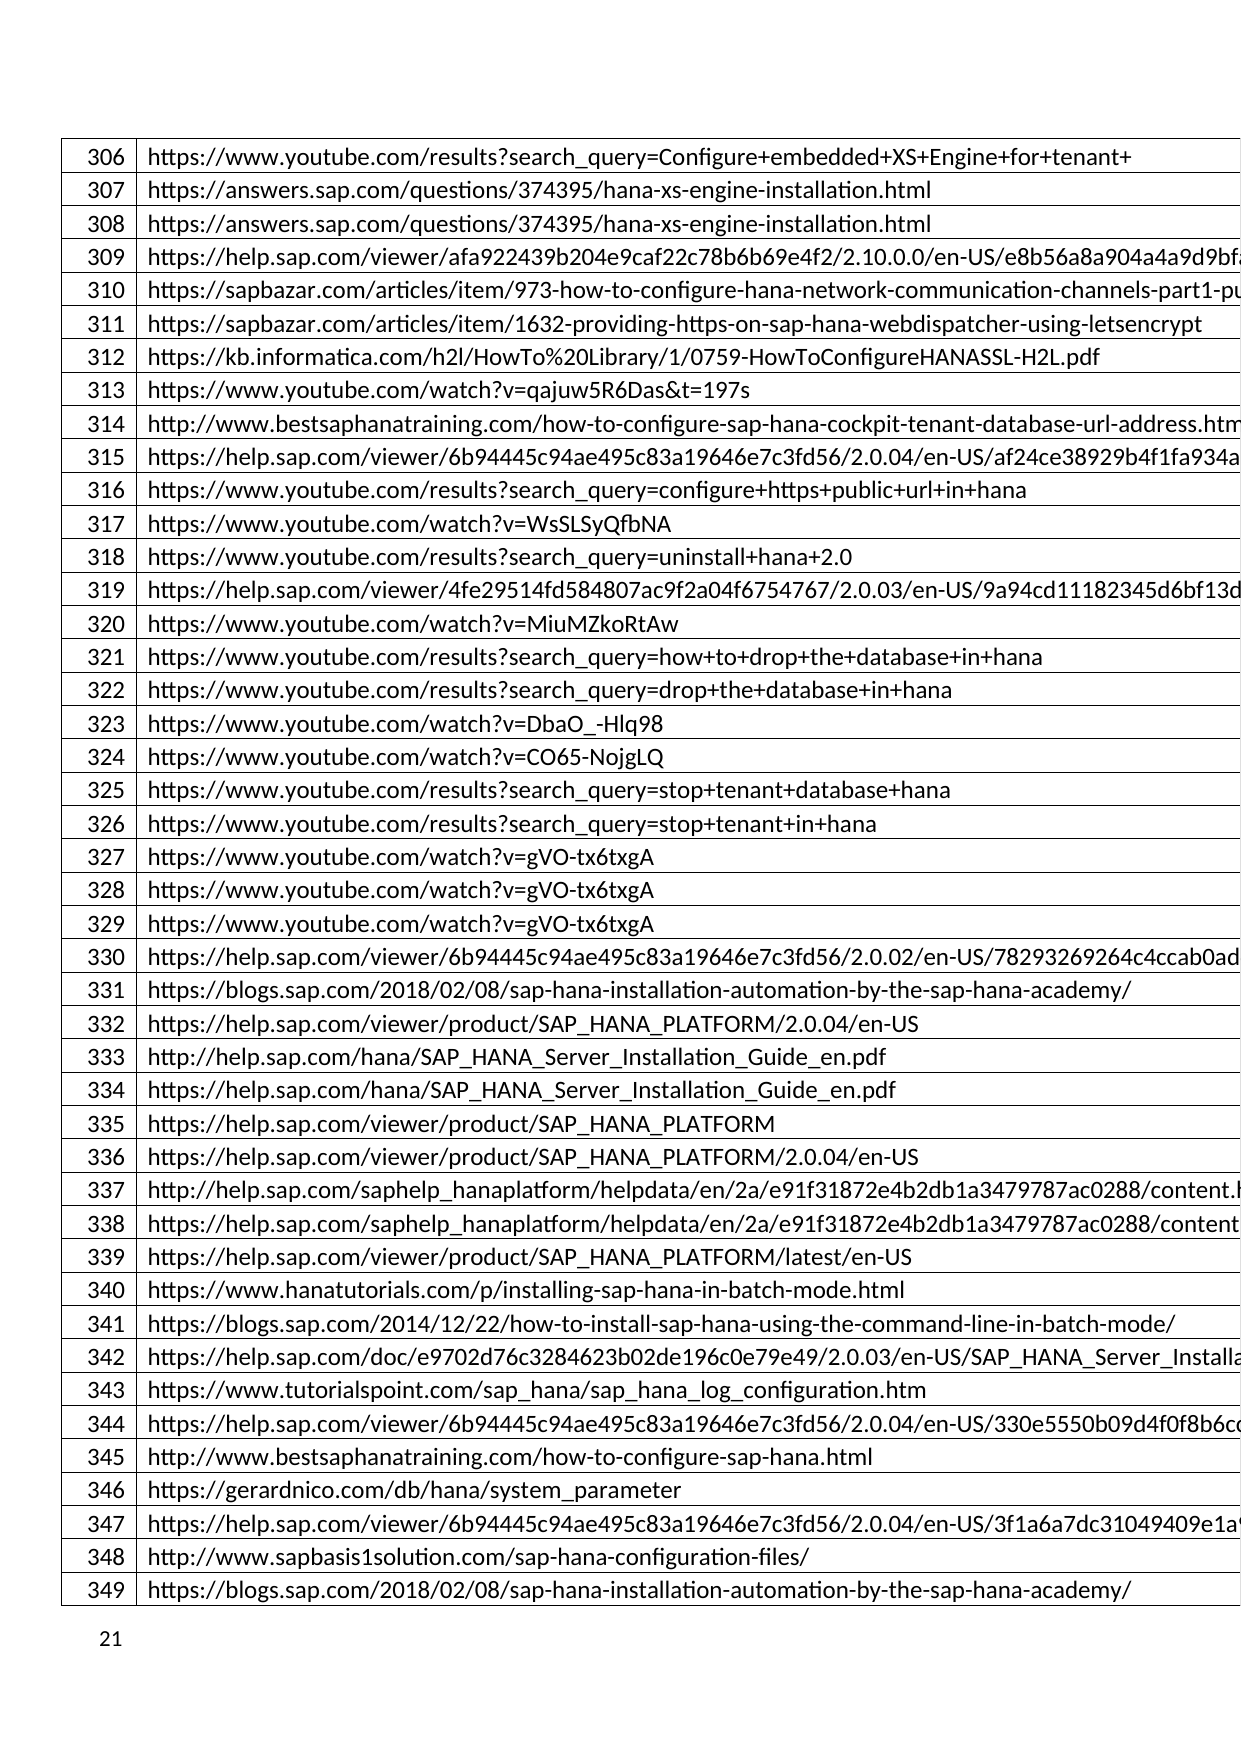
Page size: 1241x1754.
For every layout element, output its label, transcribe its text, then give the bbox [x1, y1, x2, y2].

table_cell 341 [62, 1306, 136, 1338]
table_cell 315 [62, 439, 136, 472]
table_cell https://www.youtube.com/watch?v=gVO-tx6txgA [137, 906, 1240, 938]
table_cell 310 [62, 273, 136, 305]
table_cell https://help.sap.com/viewer/6b94445c94ae495c83a19646e7c3fd56/2.0.02/en-US/78293269264c4ccab0add019f7fd1d0f.html [137, 939, 1240, 972]
table_cell 306 [62, 139, 136, 172]
table_cell https://help.sap.com/viewer/6b94445c94ae495c83a19646e7c3fd56/2.0.04/en-US/330e5550b09d4f0f8b6cceb14a64cd22.html [137, 1406, 1240, 1438]
table_cell 343 [62, 1373, 136, 1405]
table_cell https://help.sap.com/viewer/product/SAP_HANA_PLATFORM/2.0.04/en-US [137, 1139, 1240, 1172]
table_cell 344 [62, 1406, 136, 1438]
table_cell https://blogs.sap.com/2014/12/22/how-to-install-sap-hana-using-the-command-line-in-batch-mode/ [137, 1306, 1240, 1338]
table_cell https://help.sap.com/doc/e9702d76c3284623b02de196c0e79e49/2.0.03/en-US/SAP_HANA_Server_Installation_Guide_en.pdf [137, 1339, 1240, 1372]
table_cell 346 [62, 1473, 136, 1505]
table_cell https://www.youtube.com/results?search_query=uninstall+hana+2.0 [137, 539, 1240, 572]
table_cell 336 [62, 1139, 136, 1172]
table_cell https://blogs.sap.com/2018/02/08/sap-hana-installation-automation-by-the-sap-hana-academy/ [137, 1573, 1240, 1605]
table_cell 338 [62, 1206, 136, 1238]
table_cell https://www.youtube.com/results?search_query=drop+the+database+in+hana [137, 673, 1240, 705]
table_cell 329 [62, 906, 136, 938]
table_cell https://help.sap.com/viewer/afa922439b204e9caf22c78b6b69e4f2/2.10.0.0/en-US/e8b56a8a904a4a9d9bfa7fa76aec5674.html [137, 239, 1240, 272]
table_cell 316 [62, 473, 136, 505]
table_cell https://www.youtube.com/watch?v=qajuw5R6Das&t=197s [137, 373, 1240, 405]
table_cell https://help.sap.com/viewer/product/SAP_HANA_PLATFORM/latest/en-US [137, 1239, 1240, 1272]
table_cell 342 [62, 1339, 136, 1372]
table_cell 322 [62, 673, 136, 705]
table_cell 349 [62, 1573, 136, 1605]
table_cell https://www.hanatutorials.com/p/installing-sap-hana-in-batch-mode.html [137, 1273, 1240, 1305]
table_cell https://answers.sap.com/questions/374395/hana-xs-engine-installation.html [137, 173, 1240, 205]
table_cell 327 [62, 839, 136, 872]
table_cell http://www.bestsaphanatraining.com/how-to-configure-sap-hana-cockpit-tenant-database-url-address.html [137, 406, 1240, 438]
table_cell https://kb.informatica.com/h2l/HowTo%20Library/1/0759-HowToConfigureHANASSL-H2L.pdf [137, 339, 1240, 372]
table_cell 314 [62, 406, 136, 438]
table_cell 347 [62, 1506, 136, 1538]
table_cell 325 [62, 773, 136, 805]
table_cell 324 [62, 739, 136, 772]
table_cell https://help.sap.com/viewer/6b94445c94ae495c83a19646e7c3fd56/2.0.04/en-US/af24ce38929b4f1fa934a28147fc7641.html [137, 439, 1240, 472]
table_cell https://help.sap.com/viewer/6b94445c94ae495c83a19646e7c3fd56/2.0.04/en-US/3f1a6a7dc31049409e1a9f9108d73d51.html [137, 1506, 1240, 1538]
table_cell https://www.youtube.com/watch?v=gVO-tx6txgA [137, 873, 1240, 905]
table_cell 331 [62, 973, 136, 1005]
table_cell https://help.sap.com/viewer/4fe29514fd584807ac9f2a04f6754767/2.0.03/en-US/9a94cd11182345d6bf13d224905dd597.html [137, 573, 1240, 605]
table_cell 332 [62, 1006, 136, 1038]
table_cell https://gerardnico.com/db/hana/system_parameter [137, 1473, 1240, 1505]
table_cell https://sapbazar.com/articles/item/1632-providing-https-on-sap-hana-webdispatcher-using-letsencrypt [137, 306, 1240, 338]
table_cell 307 [62, 173, 136, 205]
table_cell 313 [62, 373, 136, 405]
table_cell 319 [62, 573, 136, 605]
table_cell https://help.sap.com/viewer/product/SAP_HANA_PLATFORM [137, 1106, 1240, 1138]
table_cell https://www.youtube.com/watch?v=MiuMZkoRtAw [137, 606, 1240, 638]
table_cell 345 [62, 1439, 136, 1472]
table_cell 340 [62, 1273, 136, 1305]
table_cell http://www.bestsaphanatraining.com/how-to-configure-sap-hana.html [137, 1439, 1240, 1472]
table_cell 335 [62, 1106, 136, 1138]
table_cell http://help.sap.com/hana/SAP_HANA_Server_Installation_Guide_en.pdf [137, 1039, 1240, 1072]
table_cell https://www.youtube.com/results?search_query=how+to+drop+the+database+in+hana [137, 639, 1240, 672]
table_cell http://www.sapbasis1solution.com/sap-hana-configuration-files/ [137, 1539, 1240, 1572]
table_cell https://help.sap.com/hana/SAP_HANA_Server_Installation_Guide_en.pdf [137, 1073, 1240, 1105]
table_cell http://help.sap.com/saphelp_hanaplatform/helpdata/en/2a/e91f31872e4b2db1a3479787ac0288/content.htm?frameset=/en/9b/8c5bd13b2b4640a1470ba610d016c1/frameset.htm&current_toc=/en/c7/30e063bb57101487a59698fb9d9ffe/plain.htm&node_id=23 [137, 1173, 1240, 1205]
table_cell https://help.sap.com/viewer/product/SAP_HANA_PLATFORM/2.0.04/en-US [137, 1006, 1240, 1038]
table_cell 323 [62, 706, 136, 738]
table_cell https://www.youtube.com/watch?v=WsSLSyQfbNA [137, 506, 1240, 538]
table_cell 339 [62, 1239, 136, 1272]
table_cell https://help.sap.com/saphelp_hanaplatform/helpdata/en/2a/e91f31872e4b2db1a3479787ac0288/content.htm?frameset=/en/9b/8c5bd13b2b4640a1470ba610d016c1/frameset.htm&current_toc=/en/c7/30e063bb57101487a59698fb9d9ffe/plain.htm&node_id=23 [137, 1206, 1240, 1238]
table_cell https://www.youtube.com/results?search_query=Configure+embedded+XS+Engine+for+tenant+ [137, 139, 1240, 172]
table_cell https://www.youtube.com/results?search_query=stop+tenant+in+hana [137, 806, 1240, 838]
table_cell https://www.youtube.com/watch?v=CO65-NojgLQ [137, 739, 1240, 772]
table_cell 348 [62, 1539, 136, 1572]
table_cell 334 [62, 1073, 136, 1105]
table_cell 321 [62, 639, 136, 672]
table_cell 311 [62, 306, 136, 338]
table_cell https://www.youtube.com/watch?v=DbaO_-Hlq98 [137, 706, 1240, 738]
table_cell https://www.youtube.com/results?search_query=stop+tenant+database+hana [137, 773, 1240, 805]
table_cell 317 [62, 506, 136, 538]
table_cell https://www.youtube.com/results?search_query=configure+https+public+url+in+hana [137, 473, 1240, 505]
table_cell 308 [62, 206, 136, 238]
table_cell 330 [62, 939, 136, 972]
table_cell 326 [62, 806, 136, 838]
table_cell 333 [62, 1039, 136, 1072]
table_cell 318 [62, 539, 136, 572]
table_cell 320 [62, 606, 136, 638]
table_cell https://www.youtube.com/watch?v=gVO-tx6txgA [137, 839, 1240, 872]
table_cell 328 [62, 873, 136, 905]
table_cell 309 [62, 239, 136, 272]
table_cell https://answers.sap.com/questions/374395/hana-xs-engine-installation.html [137, 206, 1240, 238]
table_cell https://sapbazar.com/articles/item/973-how-to-configure-hana-network-communication-channels-part1-public-network [137, 273, 1240, 305]
table_cell https://www.tutorialspoint.com/sap_hana/sap_hana_log_configuration.htm [137, 1373, 1240, 1405]
table_cell 337 [62, 1173, 136, 1205]
table_cell 312 [62, 339, 136, 372]
table_cell https://blogs.sap.com/2018/02/08/sap-hana-installation-automation-by-the-sap-hana-academy/ [137, 973, 1240, 1005]
